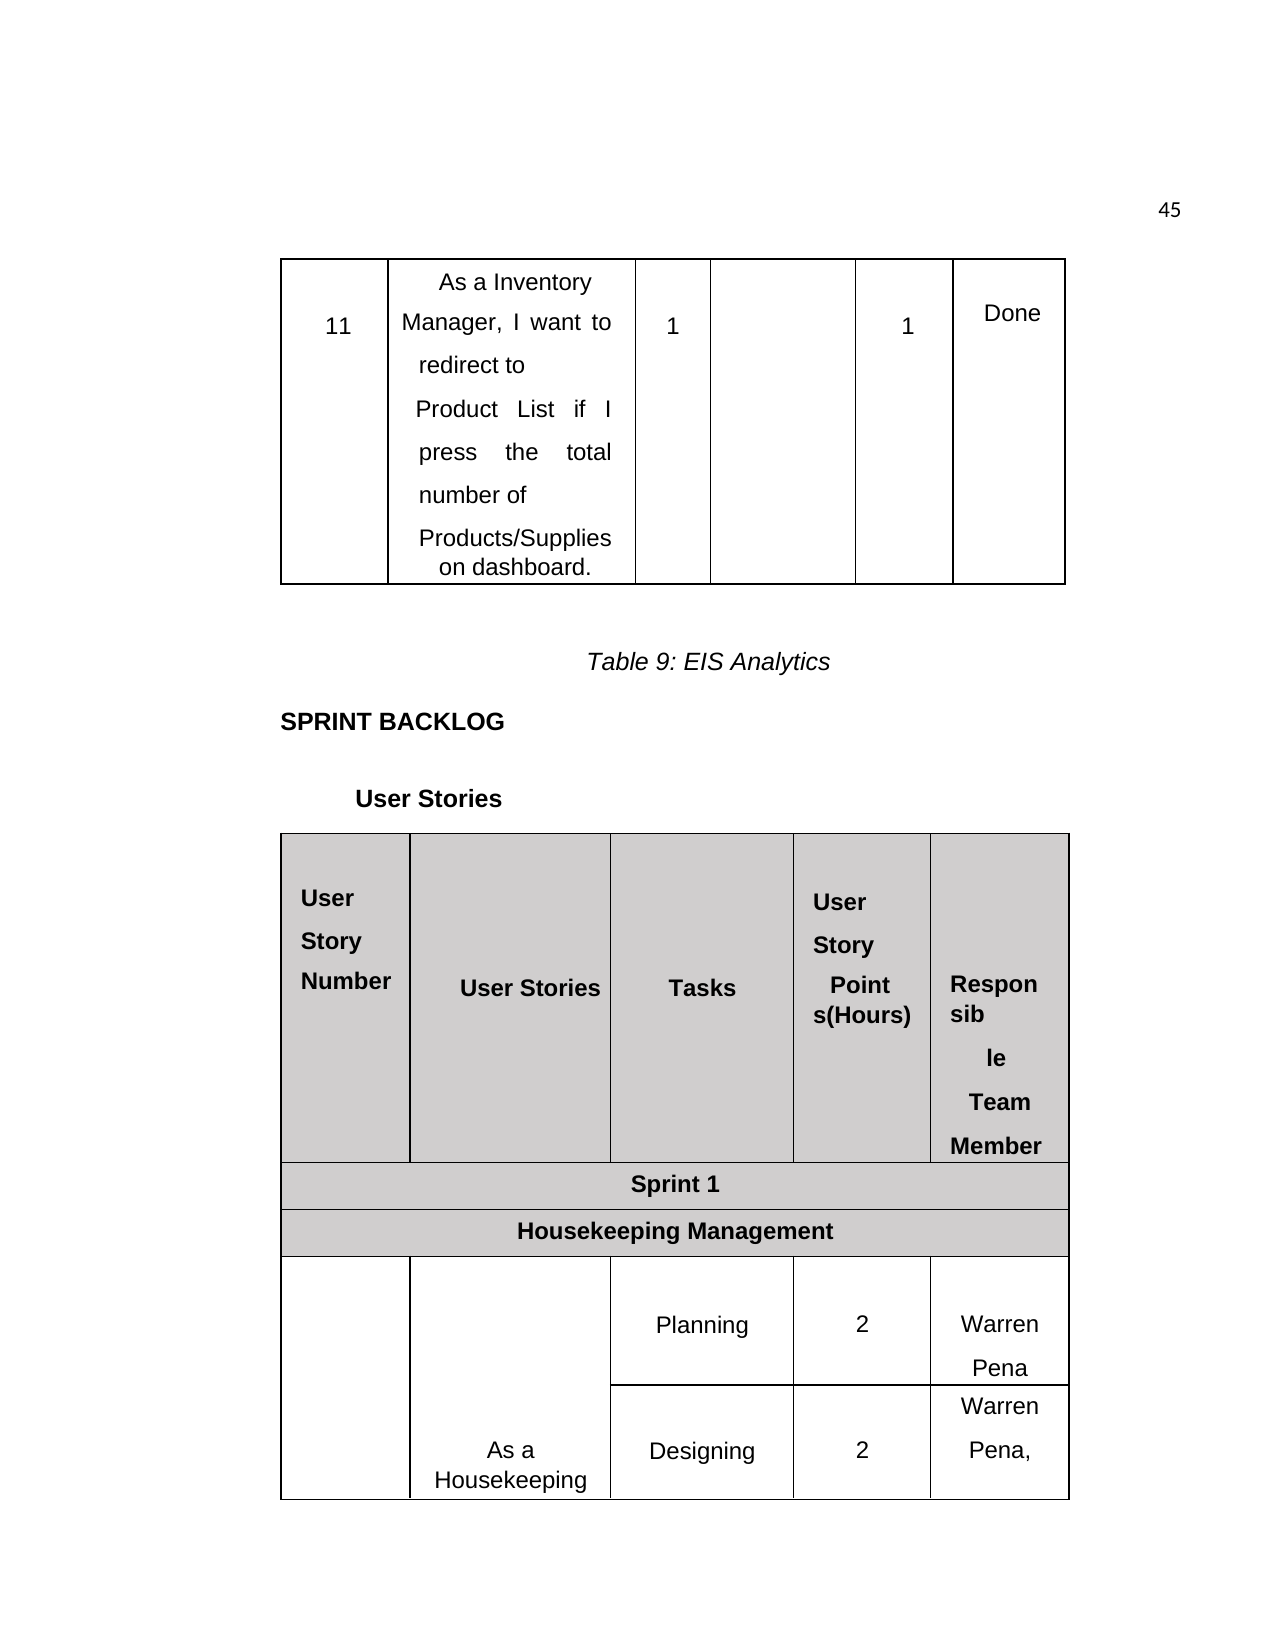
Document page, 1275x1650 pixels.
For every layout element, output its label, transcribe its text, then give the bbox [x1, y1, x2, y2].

table_cell Sprint 1 [282, 1163, 1068, 1209]
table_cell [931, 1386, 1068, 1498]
table_cell As a Inventory Manager, I want to redirect to Product List if I press the total number of Products/Supplies on dashboard. [389, 260, 635, 583]
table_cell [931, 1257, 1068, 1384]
text SPRINT BACKLOG [280, 707, 1062, 735]
table_header Tasks [611, 834, 793, 1162]
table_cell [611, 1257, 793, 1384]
table_cell 1 [636, 260, 710, 583]
text User Stories [281, 784, 1062, 813]
table_header User Story Number [282, 834, 409, 1162]
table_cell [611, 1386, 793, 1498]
table_header Responsib le Team Member [931, 834, 1068, 1162]
table_cell Done [954, 260, 1064, 583]
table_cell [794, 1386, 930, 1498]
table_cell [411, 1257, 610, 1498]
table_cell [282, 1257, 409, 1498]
table_cell [711, 260, 855, 583]
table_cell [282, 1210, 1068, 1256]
table_header User Stories [411, 834, 610, 1162]
table_header User Story Point s(Hours) [794, 834, 930, 1162]
table_cell 11 [282, 260, 387, 583]
table_cell 1 [856, 260, 952, 583]
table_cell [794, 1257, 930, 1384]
text Table 9: EIS Analytics [281, 647, 1062, 676]
